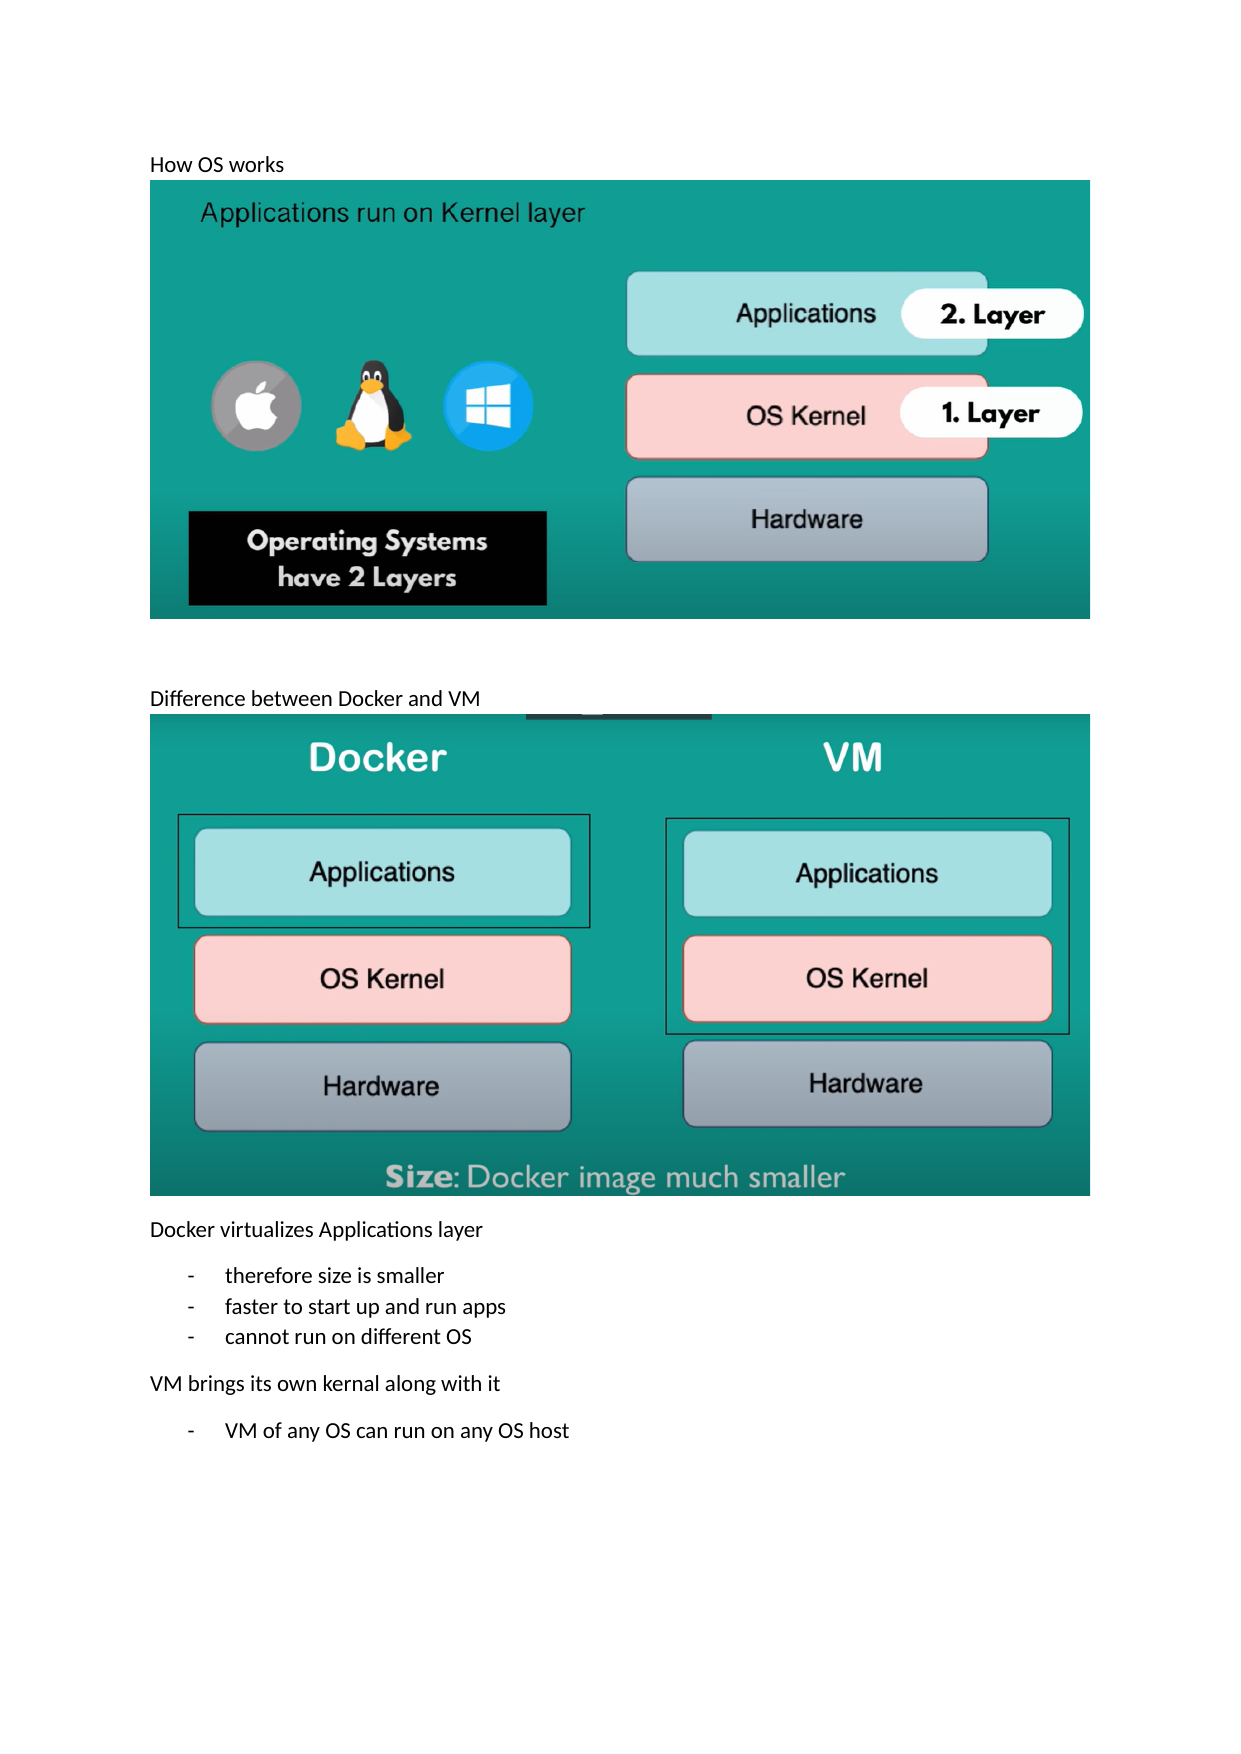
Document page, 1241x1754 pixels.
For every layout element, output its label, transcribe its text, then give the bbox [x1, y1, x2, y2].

list faster to start up and run apps [187, 1292, 1090, 1320]
text Difference between Docker and VM [150, 684, 1090, 714]
text Docker virtualizes Applications layer [150, 1215, 1090, 1243]
list cannot run on different OS [187, 1322, 1090, 1350]
list therefore size is smaller [187, 1262, 1090, 1290]
text VM brings its own kernal along with it [150, 1369, 1090, 1397]
text How OS works [150, 150, 1090, 180]
list VM of any OS can run on any OS host [187, 1416, 1090, 1444]
picture [150, 180, 1091, 619]
picture [150, 714, 1091, 1196]
